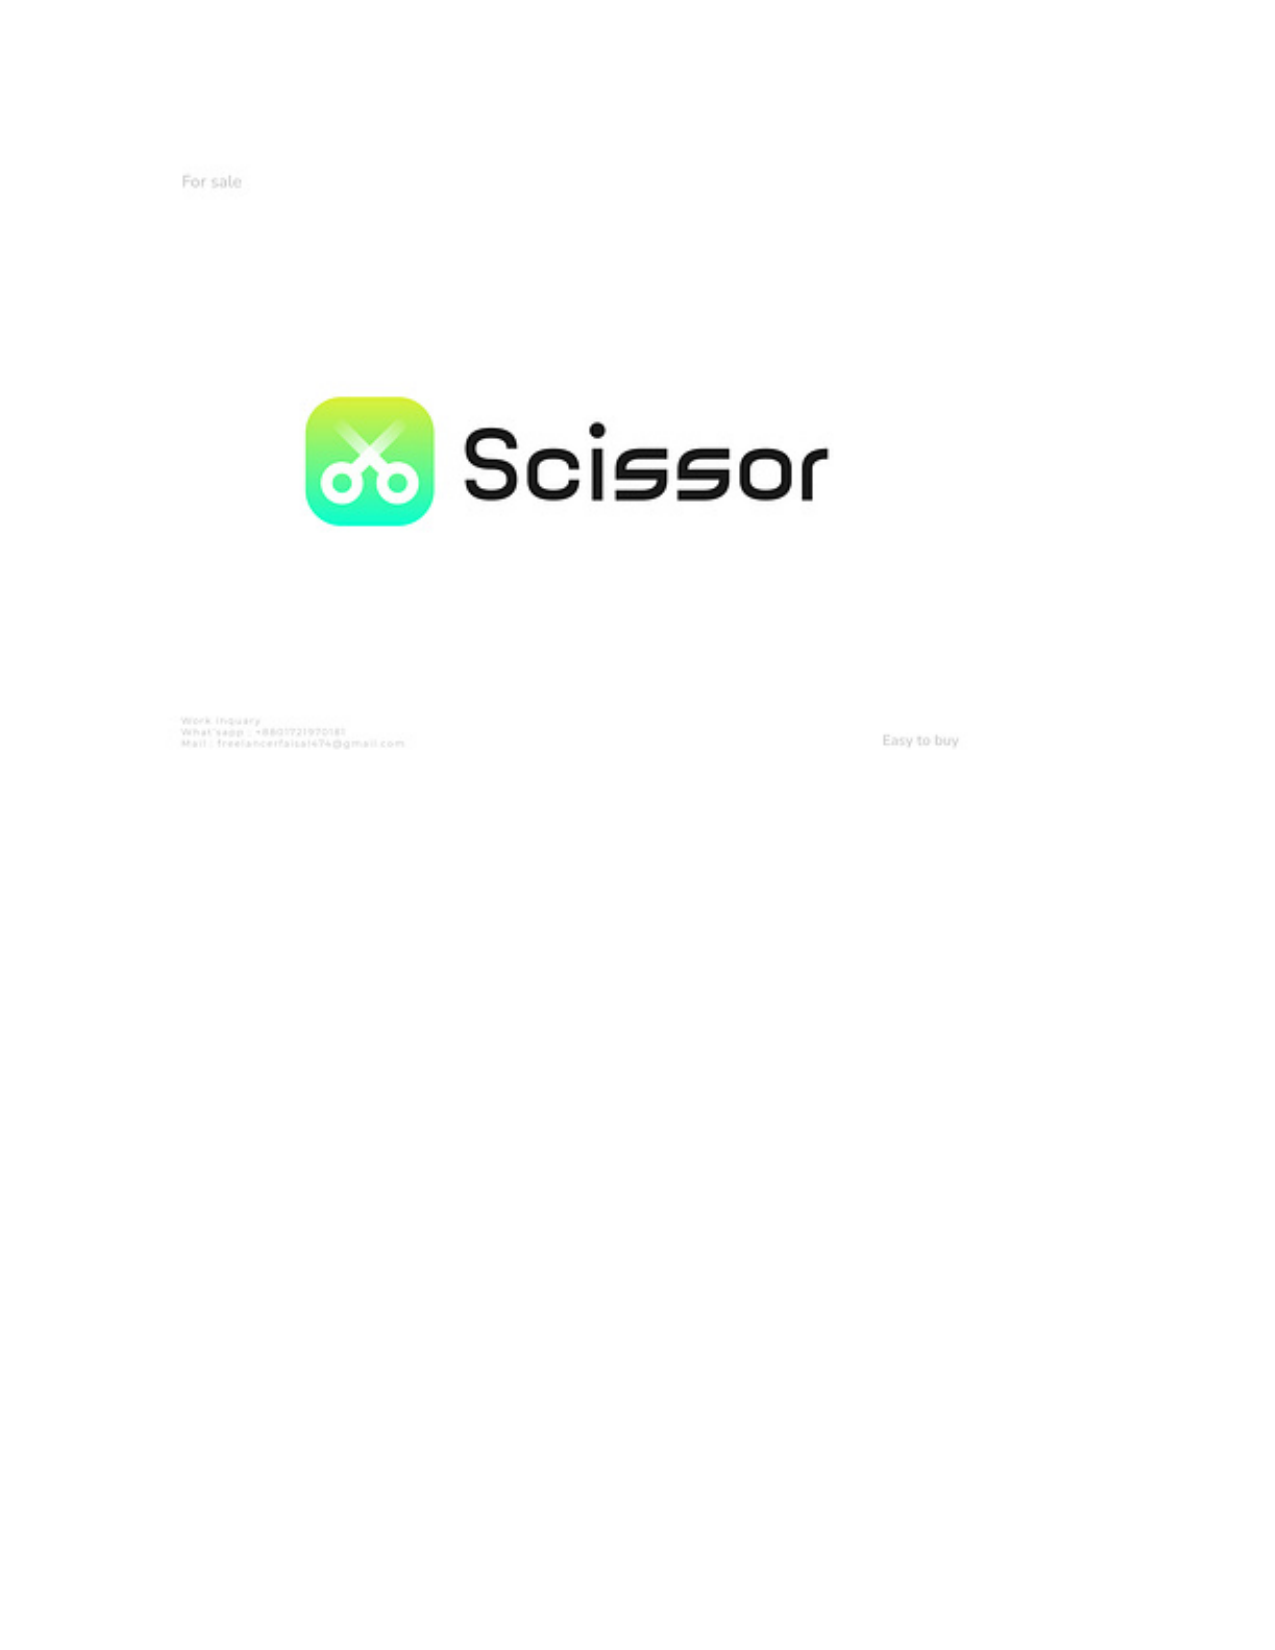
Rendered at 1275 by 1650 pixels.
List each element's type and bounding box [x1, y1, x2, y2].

picture [150, 150, 984, 775]
